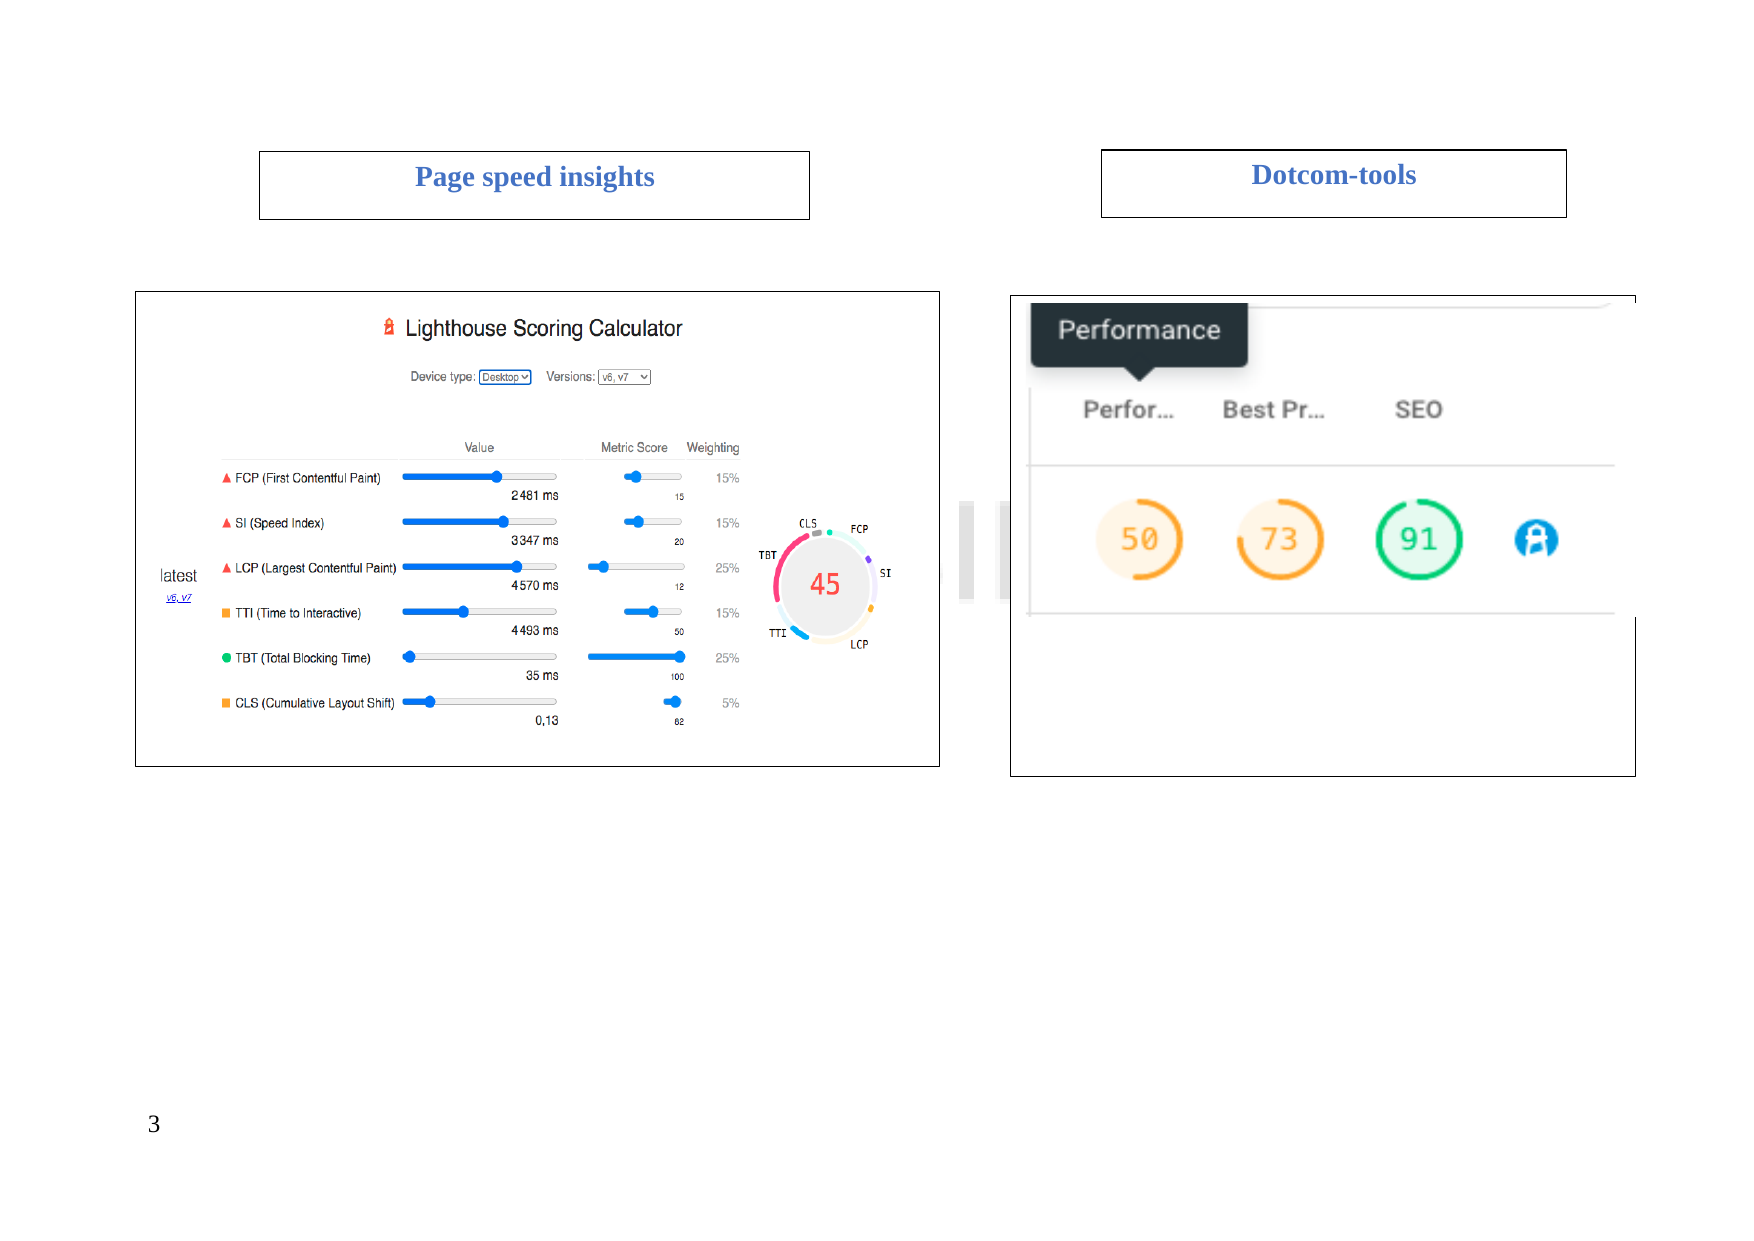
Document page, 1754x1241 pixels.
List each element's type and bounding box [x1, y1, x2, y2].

picture [1025, 303, 1636, 617]
picture [150, 299, 913, 757]
